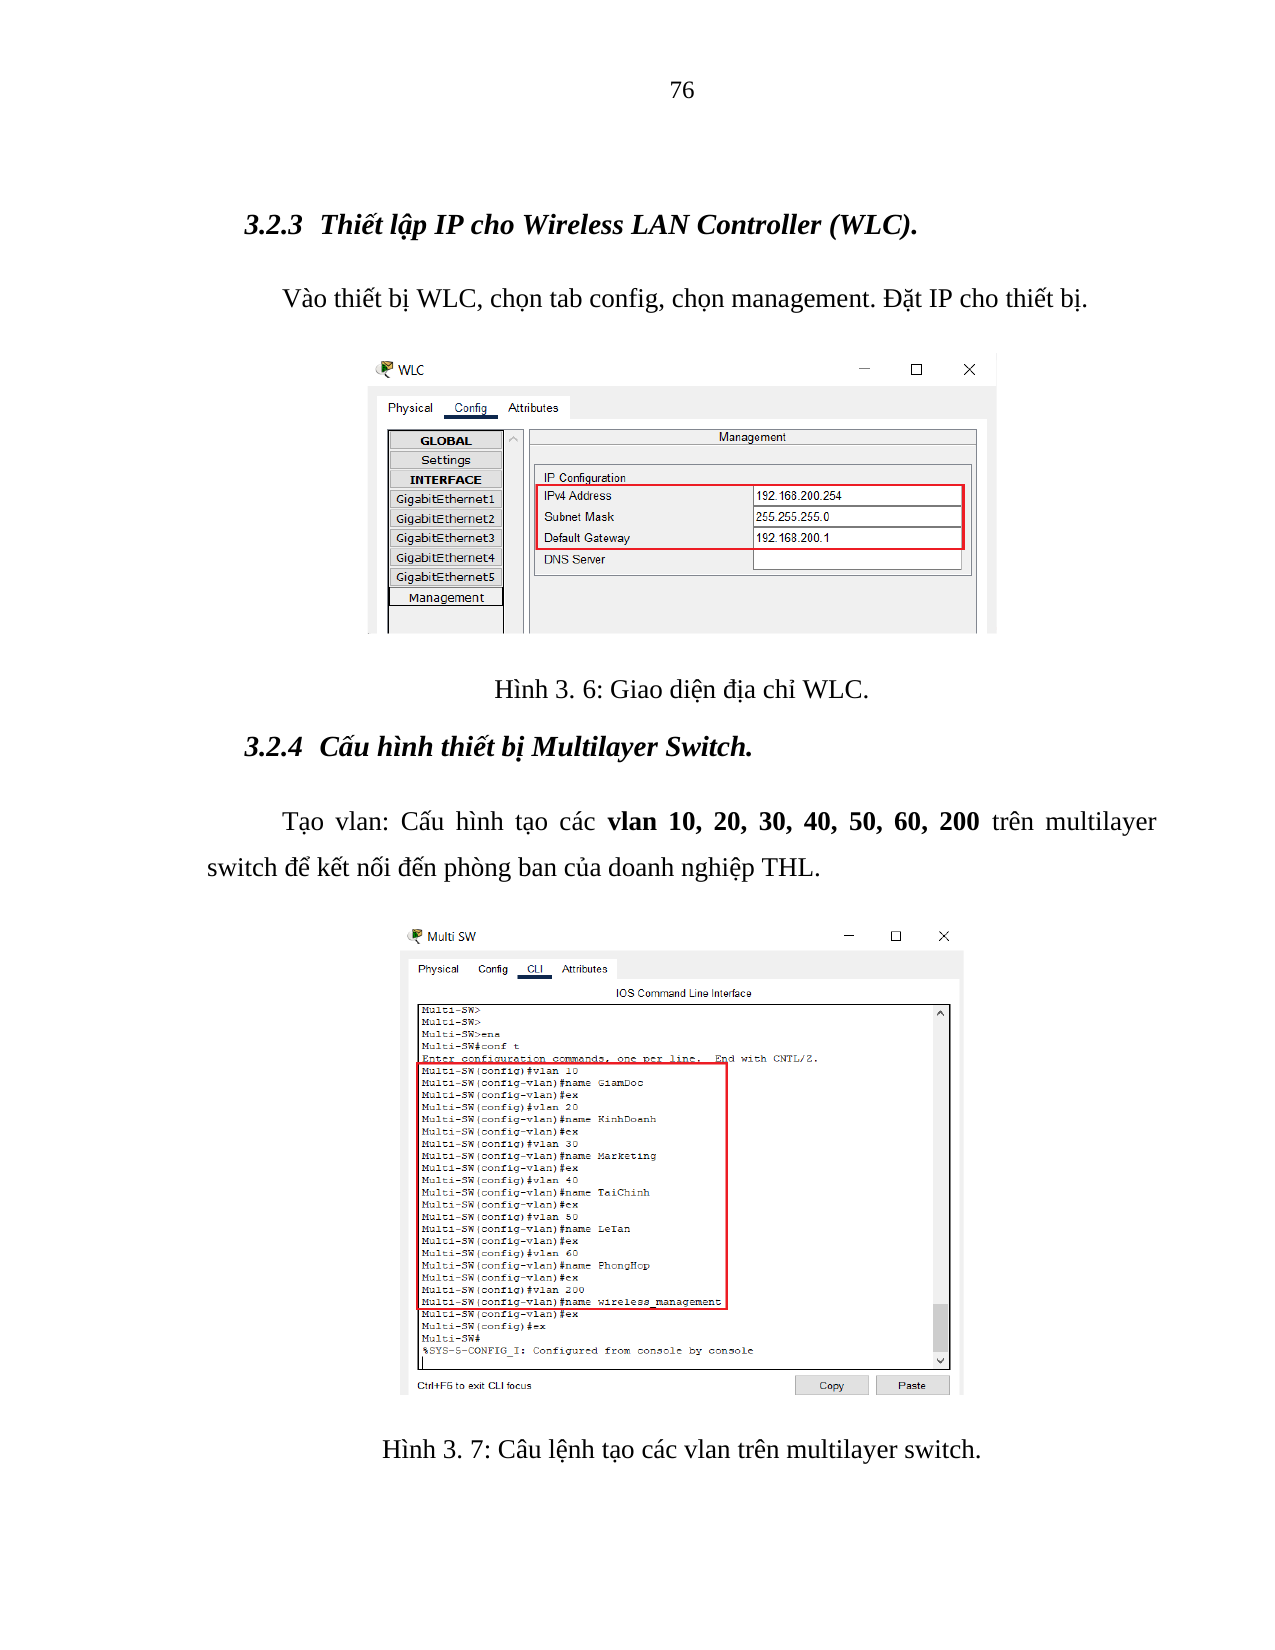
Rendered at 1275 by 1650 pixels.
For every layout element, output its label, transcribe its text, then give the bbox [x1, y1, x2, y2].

picture [400, 922, 964, 1395]
text Vào thiết bị WLC, chọn tab config, chọn management. Đặt IP cho thiết bị. [207, 282, 1157, 313]
list Cấu hình thiết bị Multilayer Switch. [244, 729, 1157, 763]
text Hình 3. 7: Câu lệnh tạo các vlan trên multilayer switch. [207, 1433, 1157, 1465]
text Hình 3. 6: Giao diện địa chỉ WLC. [207, 673, 1157, 704]
list Thiết lập IP cho Wireless LAN Controller (WLC). [244, 207, 1157, 240]
text Tạo vlan: Cấu hình tạo các vlan 10, 20, 30, 40, 50, 60, 200 trên multilayer switch để kết nối đến phòng ban của doanh nghiệp THL. [207, 804, 1157, 882]
picture [367, 353, 997, 634]
